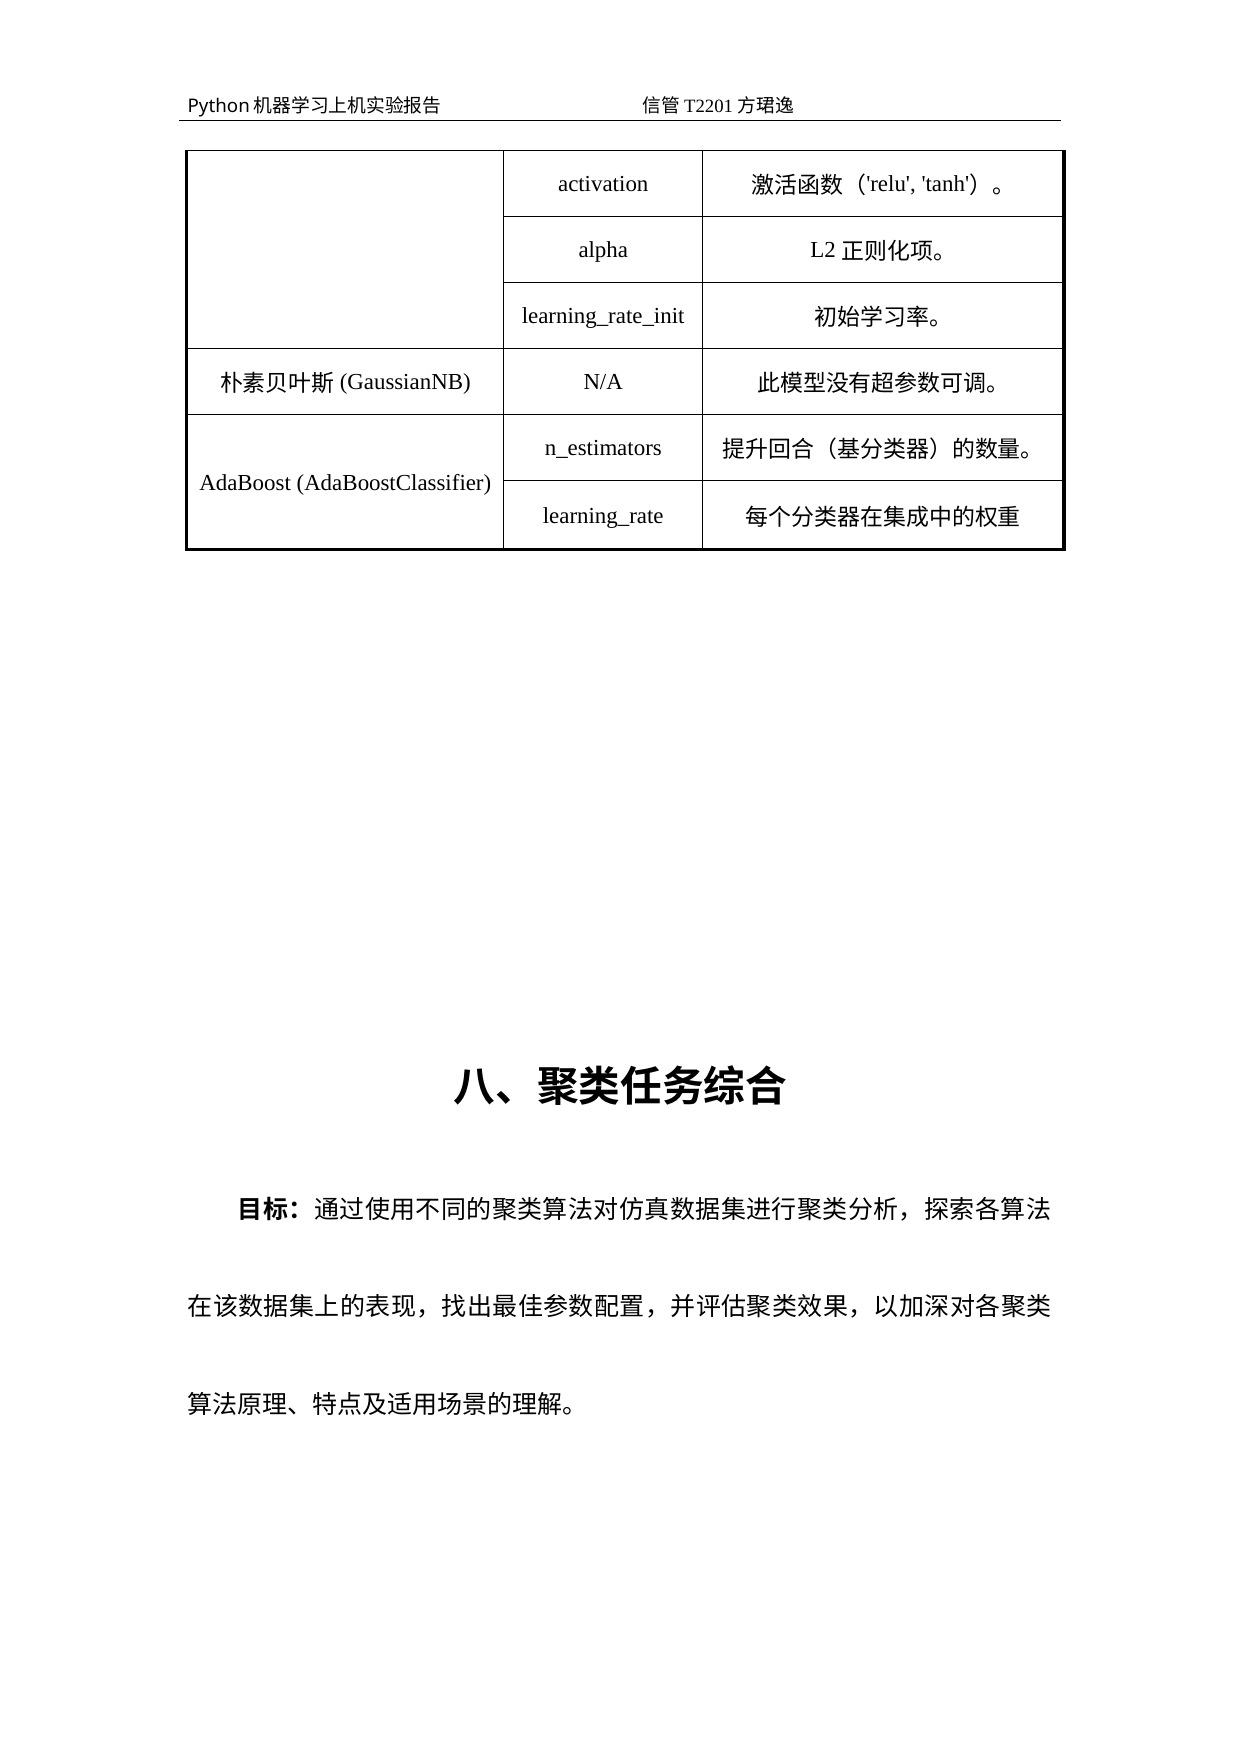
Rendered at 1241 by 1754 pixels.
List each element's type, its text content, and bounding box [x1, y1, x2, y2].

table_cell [188, 151, 503, 348]
list 八、聚类任务综合 [187, 1051, 1053, 1116]
table_cell L2 正则化项。 [703, 217, 1062, 282]
table_cell 朴素贝叶斯 (GaussianNB) [188, 349, 503, 414]
table_cell activation [504, 151, 702, 216]
table_cell 激活函数（'relu', 'tanh'）。 [703, 151, 1062, 216]
table_cell learning_rate_init [504, 283, 702, 348]
table_cell AdaBoost (AdaBoostClassifier) [188, 415, 503, 548]
table_cell N/A [504, 349, 702, 414]
table_cell 提升回合（基分类器）的数量。 [703, 415, 1062, 480]
table_cell 初始学习率。 [703, 283, 1062, 348]
table_cell 每个分类器在集成中的权重 [703, 481, 1062, 548]
list 目标：通过使用不同的聚类算法对仿真数据集进行聚类分析，探索各算法在该数据集上的表现，找出最佳参数配置，并评估聚类效果，以加深对各聚类算法原理、特点及适用场景的理解。 [187, 1175, 1053, 1435]
table_cell n_estimators [504, 415, 702, 480]
table_cell alpha [504, 217, 702, 282]
table_cell 此模型没有超参数可调。 [703, 349, 1062, 414]
table_cell learning_rate [504, 481, 702, 548]
